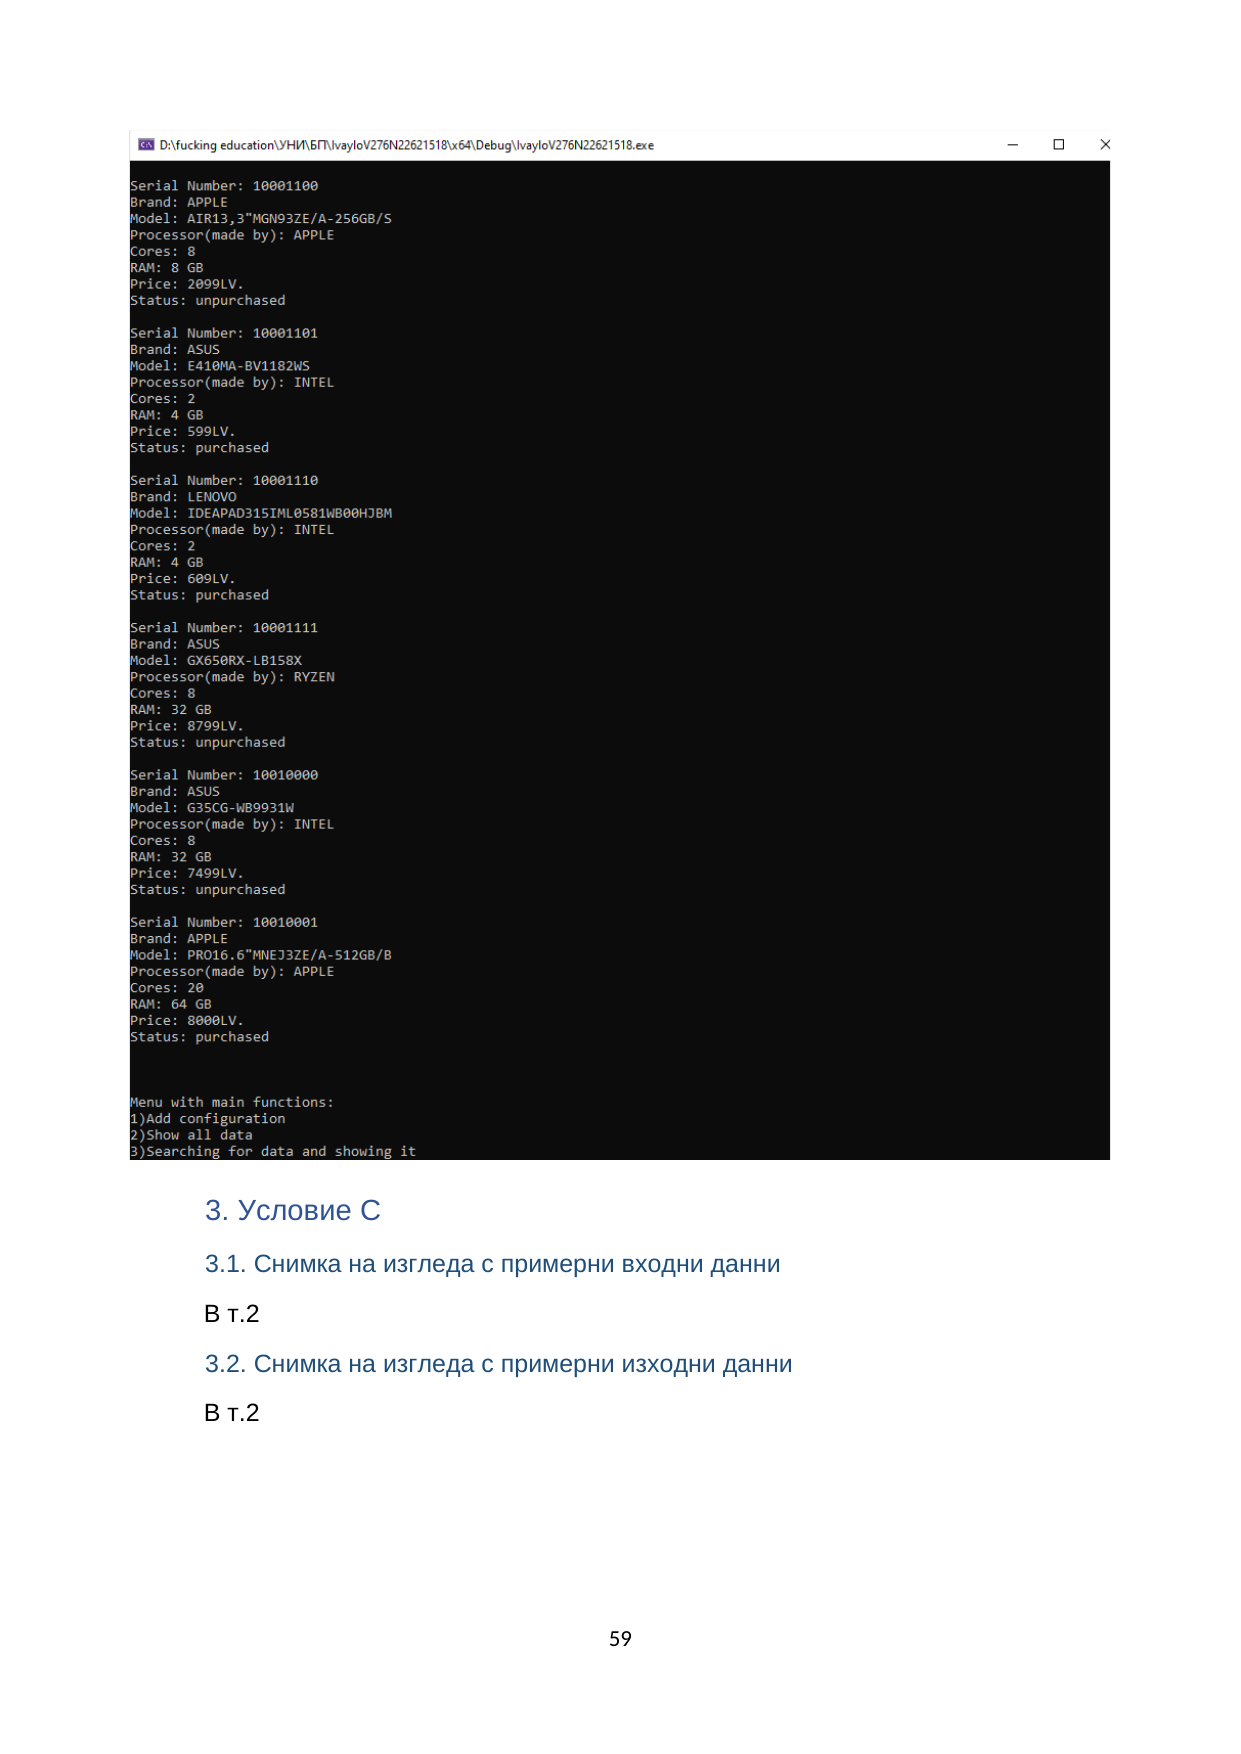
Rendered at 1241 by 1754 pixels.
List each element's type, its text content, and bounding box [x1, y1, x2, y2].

picture [129, 130, 1111, 1160]
text В т.2 [130, 1299, 1110, 1327]
text Условие C [205, 1193, 1110, 1226]
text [205, 1348, 1110, 1377]
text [205, 1249, 1110, 1278]
text В т.2 [130, 1398, 1110, 1427]
